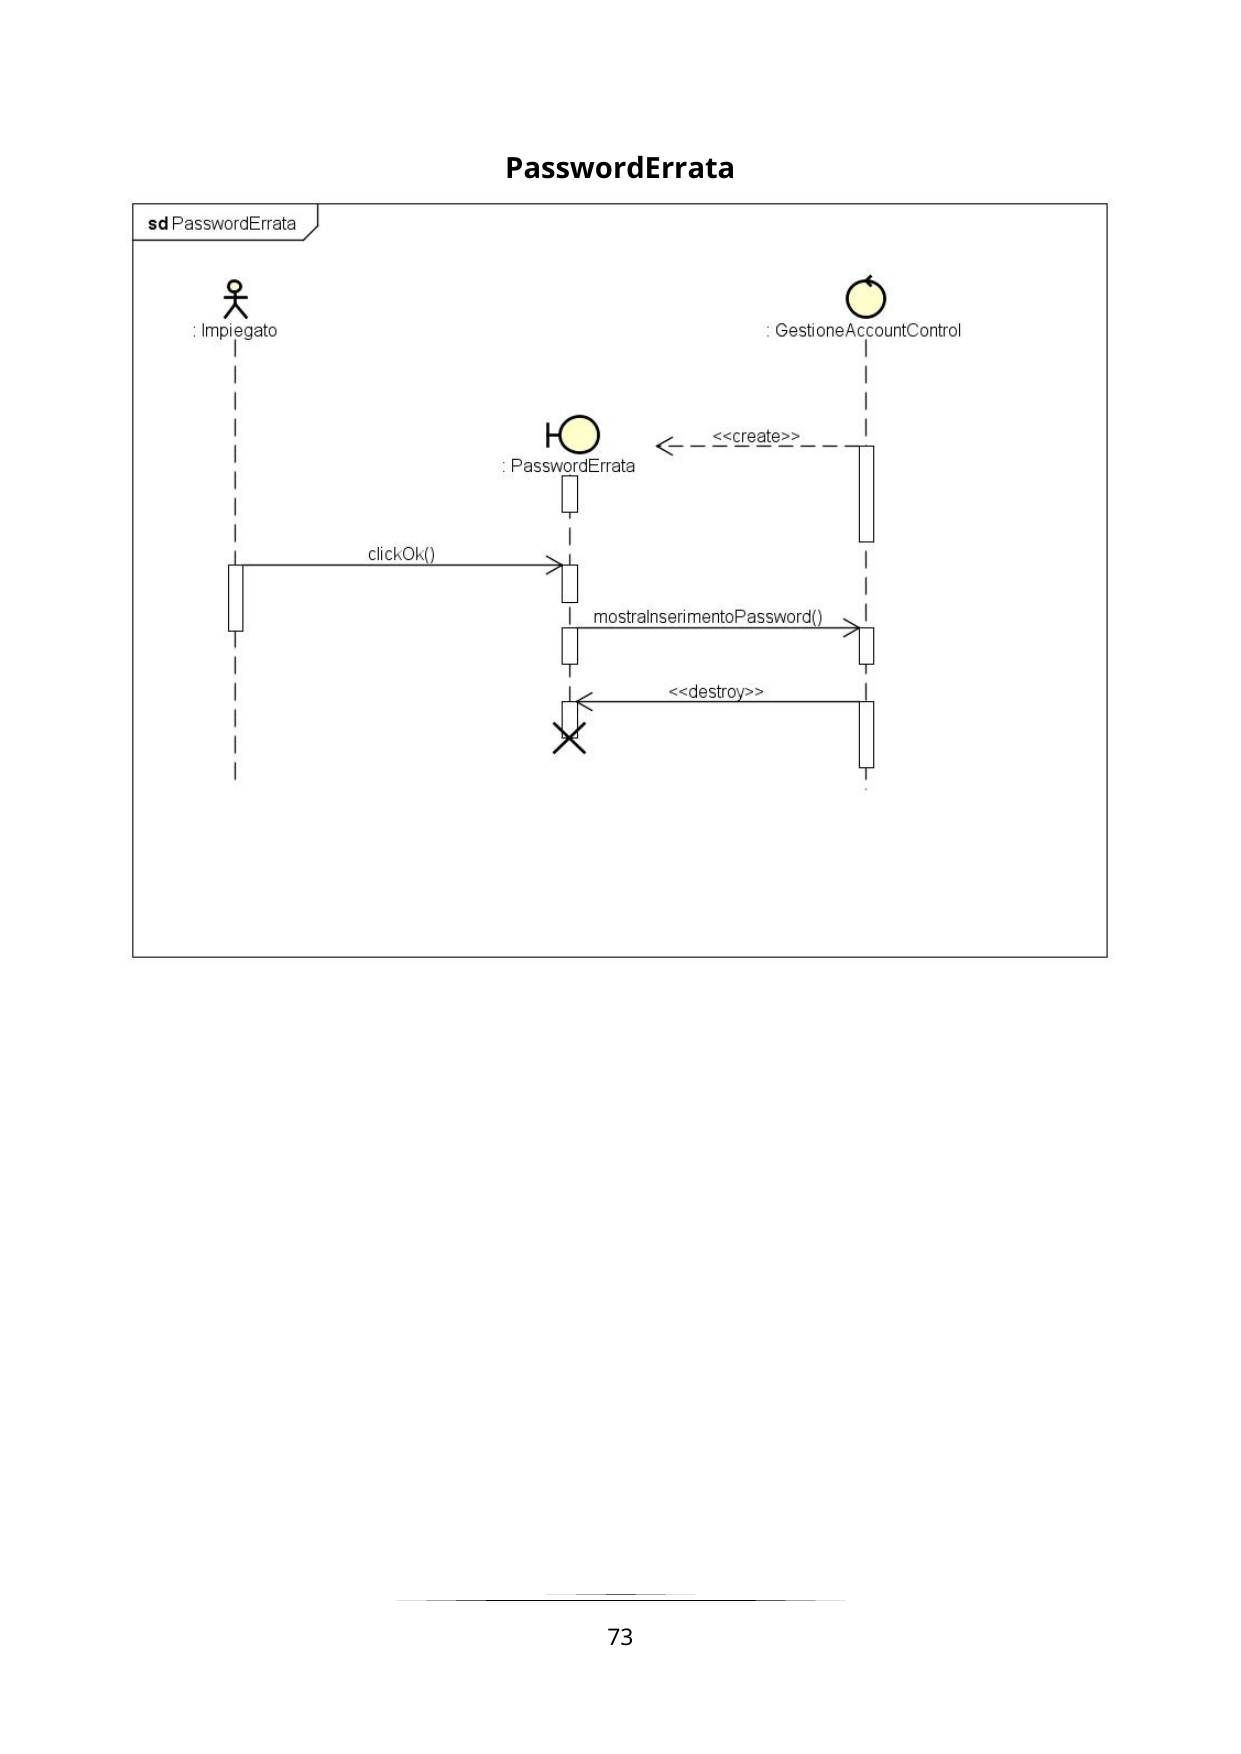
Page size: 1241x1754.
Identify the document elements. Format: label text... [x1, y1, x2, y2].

text PasswordErrata [118, 148, 1122, 189]
picture [118, 189, 1122, 971]
